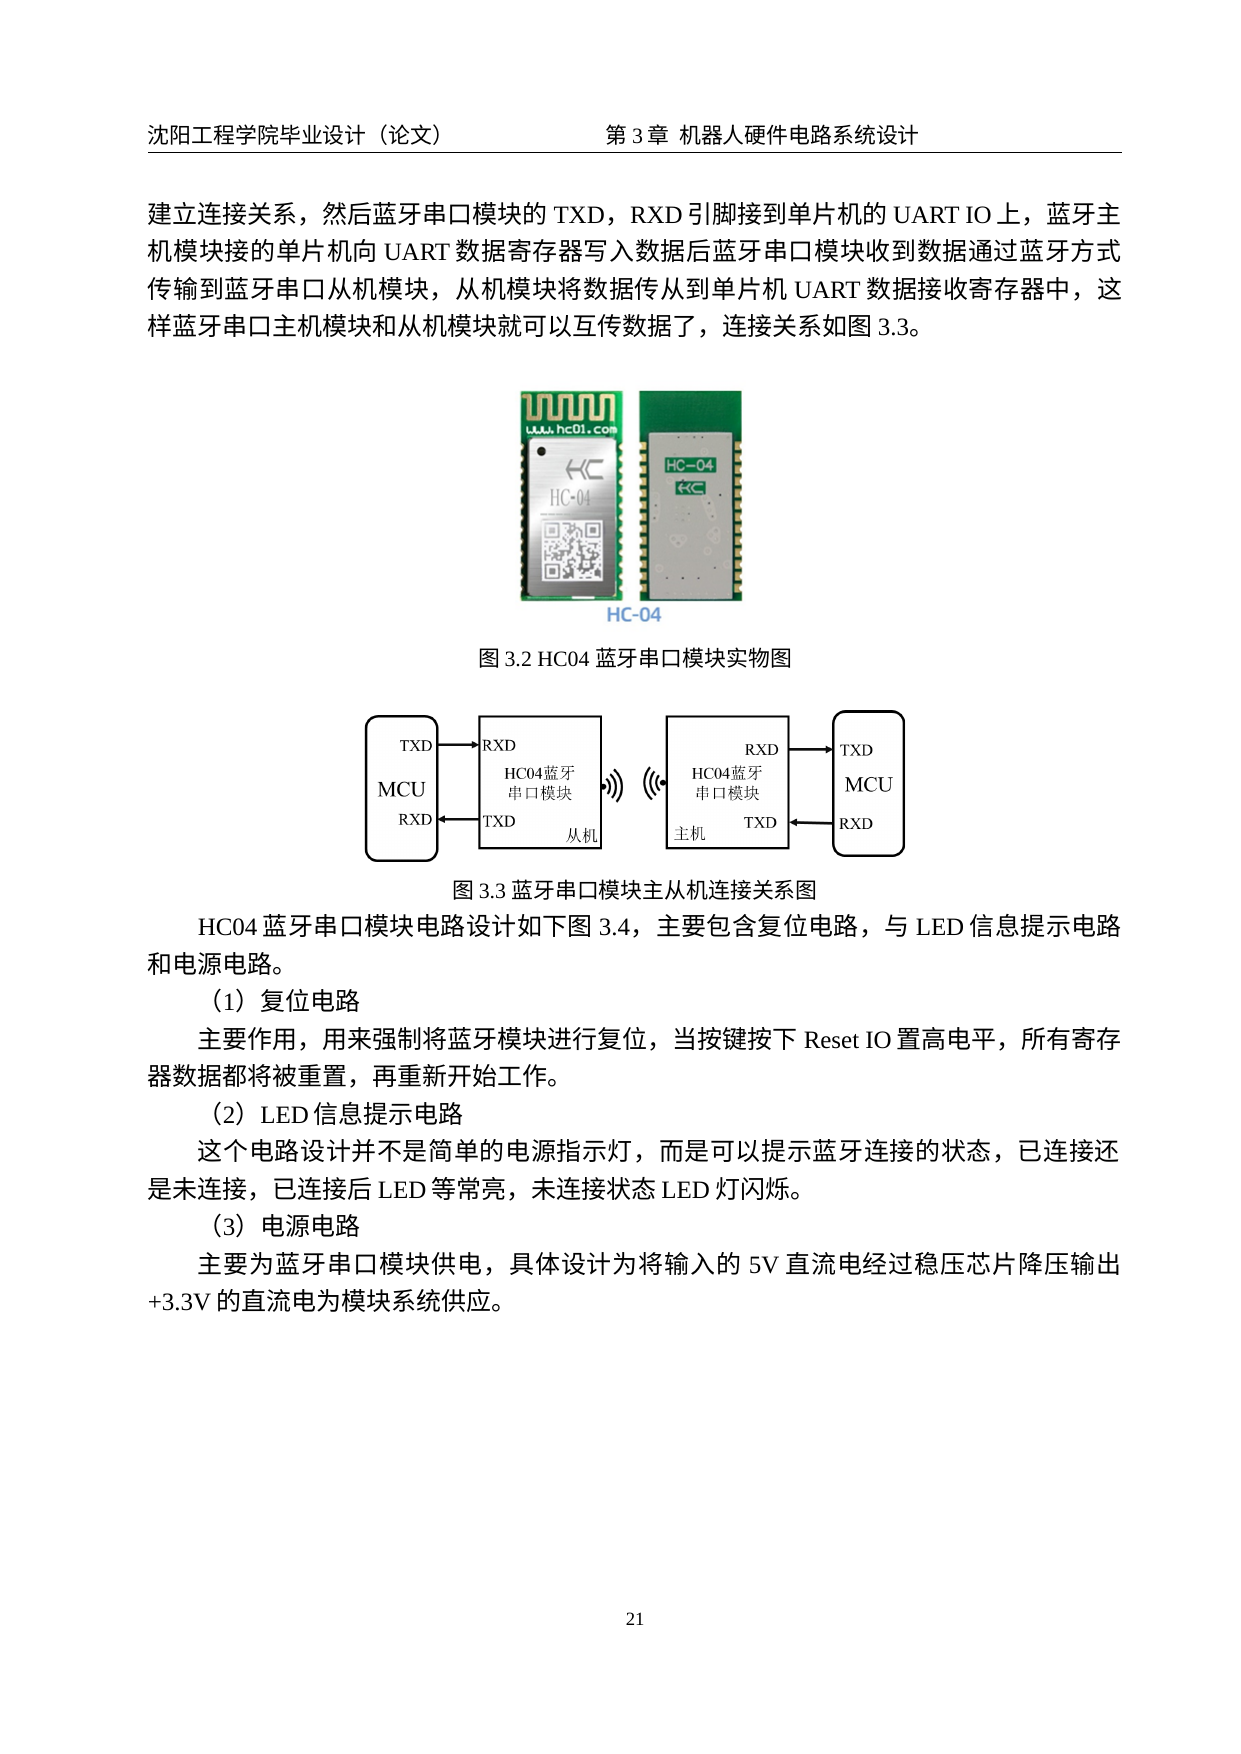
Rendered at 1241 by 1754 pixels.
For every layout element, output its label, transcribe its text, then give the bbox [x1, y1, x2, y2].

text HC04蓝牙串口模块电路设计如下图3.4，主要包含复位电路，与LED信息提示电路和电源电路。 [148, 906, 1122, 981]
picture [364, 710, 906, 862]
text （1）复位电路 [148, 981, 1122, 1018]
text 图3.3 蓝牙串口模块主从机连接关系图 [148, 873, 1122, 906]
text 图3.2 HC04 蓝牙串口模块实物图 [148, 641, 1122, 673]
text 主要作用，用来强制将蓝牙模块进行复位，当按键按下Reset IO置高电平，所有寄存器数据都将被重置，再重新开始工作。 [148, 1018, 1122, 1093]
text （2）LED信息提示电路 [148, 1093, 1122, 1131]
text 主要为蓝牙串口模块供电，具体设计为将输入的5V直流电经过稳压芯片降压输出+3.3V的直流电为模块系统供应。 [148, 1243, 1122, 1318]
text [148, 193, 1122, 343]
picture [505, 380, 765, 640]
text 这个电路设计并不是简单的电源指示灯，而是可以提示蓝牙连接的状态，已连接还是未连接，已连接后LED等常亮，未连接状态LED灯闪烁。 [148, 1131, 1122, 1206]
text （3）电源电路 [148, 1206, 1122, 1243]
